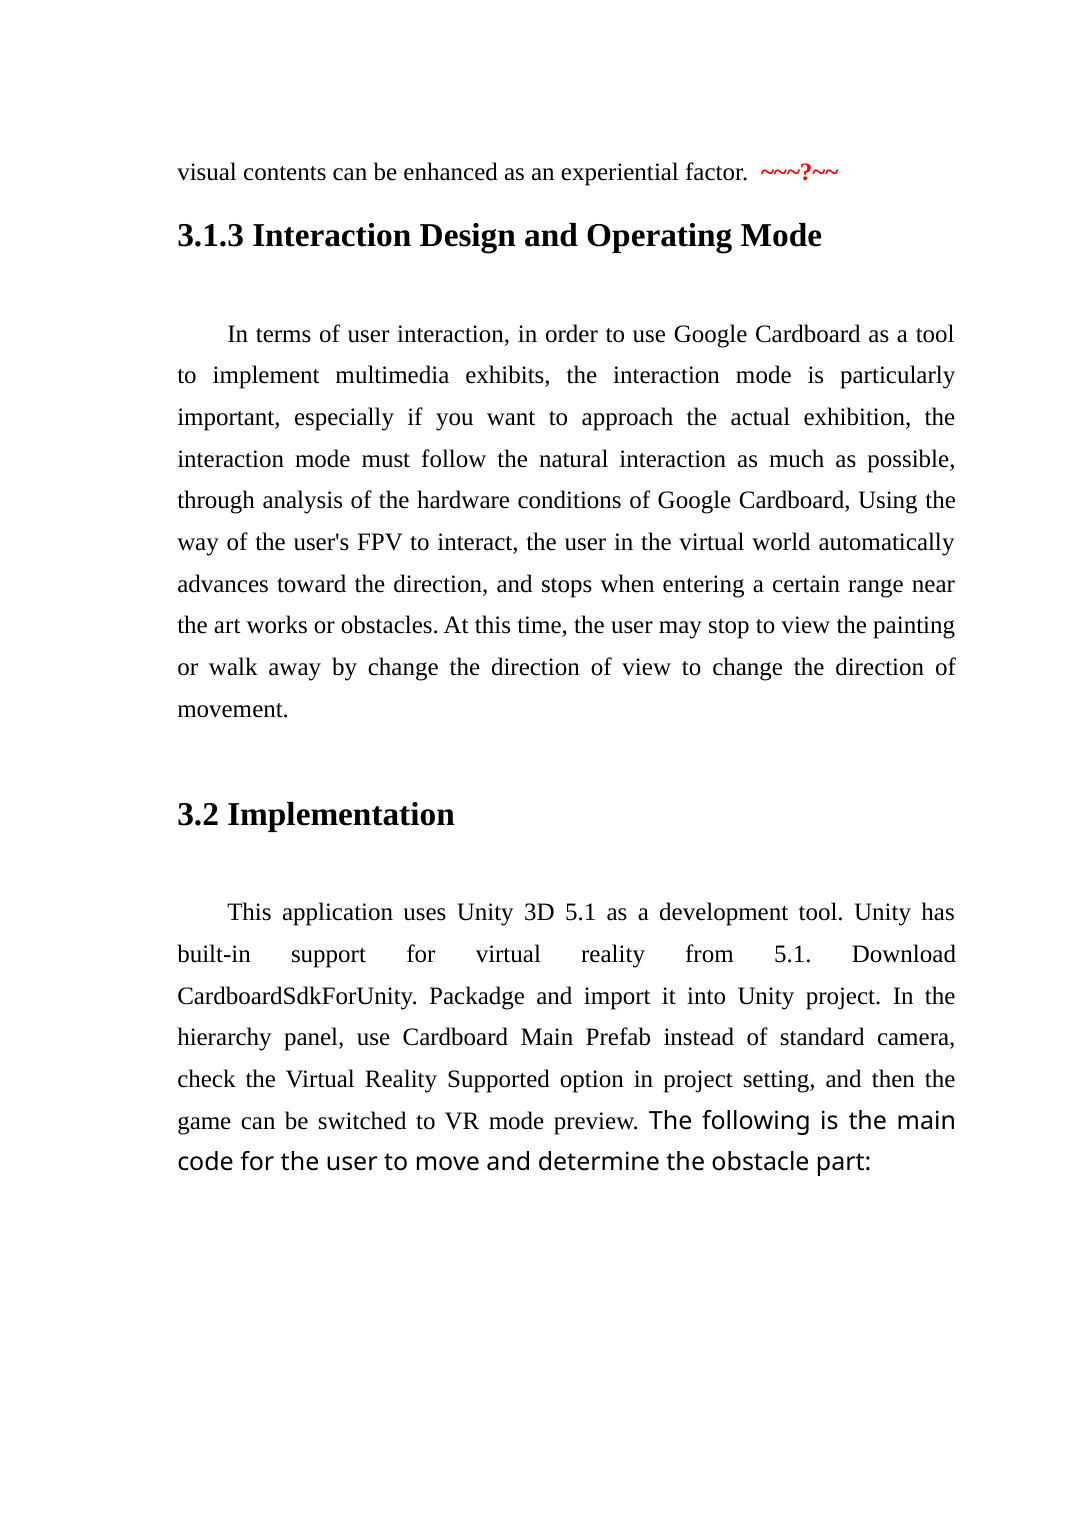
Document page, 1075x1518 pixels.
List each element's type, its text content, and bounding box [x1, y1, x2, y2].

text In terms of user interaction, in order to use Google Cardboard as a tool to implement multimedia exhibits, the interaction mode is particularly important, especially if you want to approach the actual exhibition, the interaction mode must follow the natural interaction as much as possible, through analysis of the hardware conditions of Google Cardboard, Using the way of the user's FPV to interact, the user in the virtual world automatically advances toward the direction, and stops when entering a certain range near the art works or obstacles. At this time, the user may stop to view the painting or walk away by change the direction of view to change the direction of movement. [177, 309, 956, 725]
text 3.1.3 Interaction Design and Operating Mode [177, 216, 956, 254]
text 3.2 Implementation [177, 794, 956, 832]
text This application uses Unity 3D 5.1 as a development tool. Unity has built-in support for virtual reality from 5.1. Download CardboardSdkForUnity. Packadge and import it into Unity project. In the hierarchy panel, use Cardboard Main Prefab instead of standard camera, check the Virtual Reality Supported option in project setting, and then the game can be switched to VR mode preview. The following is the main code for the user to move and determine the obstacle part: [177, 887, 956, 1179]
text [177, 147, 956, 189]
